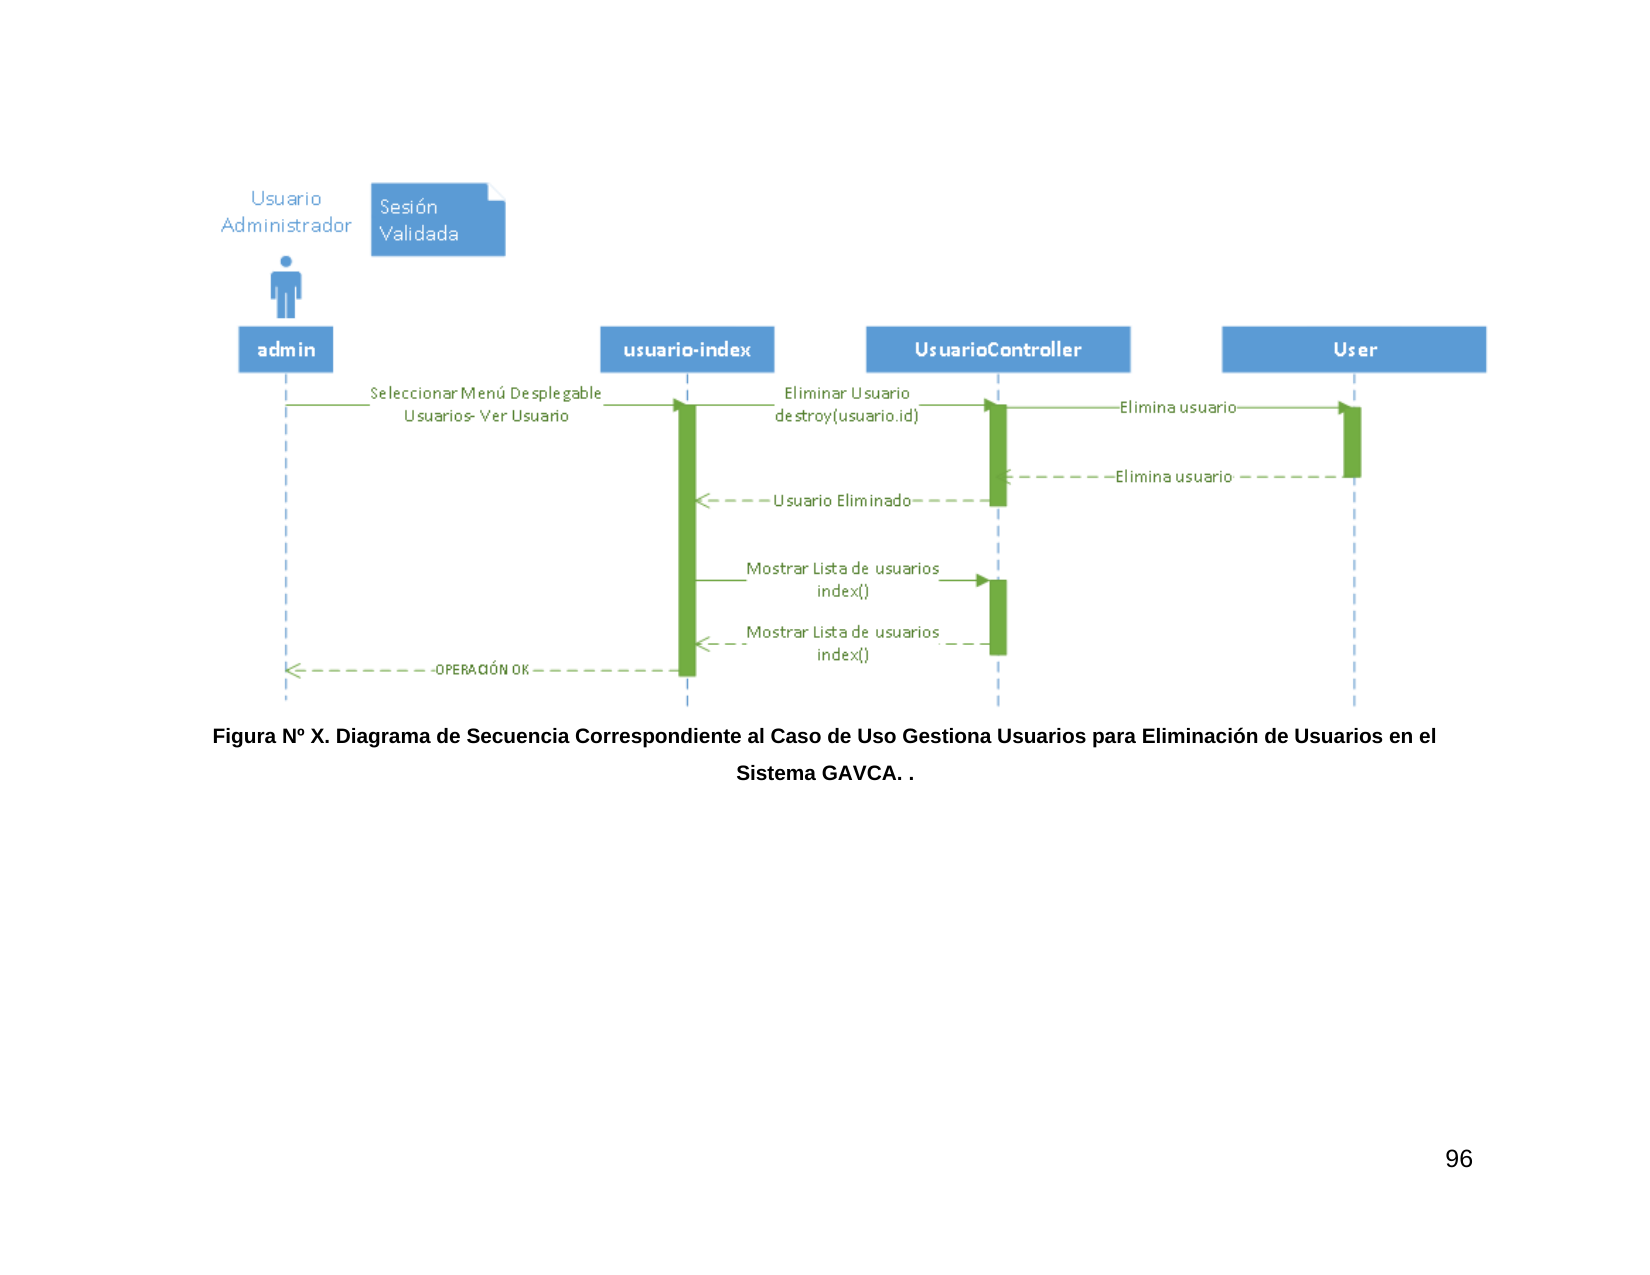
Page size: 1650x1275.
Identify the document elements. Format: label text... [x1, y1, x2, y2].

picture [206, 177, 1492, 710]
text Figura Nº X. Diagrama de Secuencia Correspondiente al Caso de Uso Gestiona Usuarios para Eliminación de Usuarios en el Sistema GAVCA. . [177, 724, 1473, 784]
